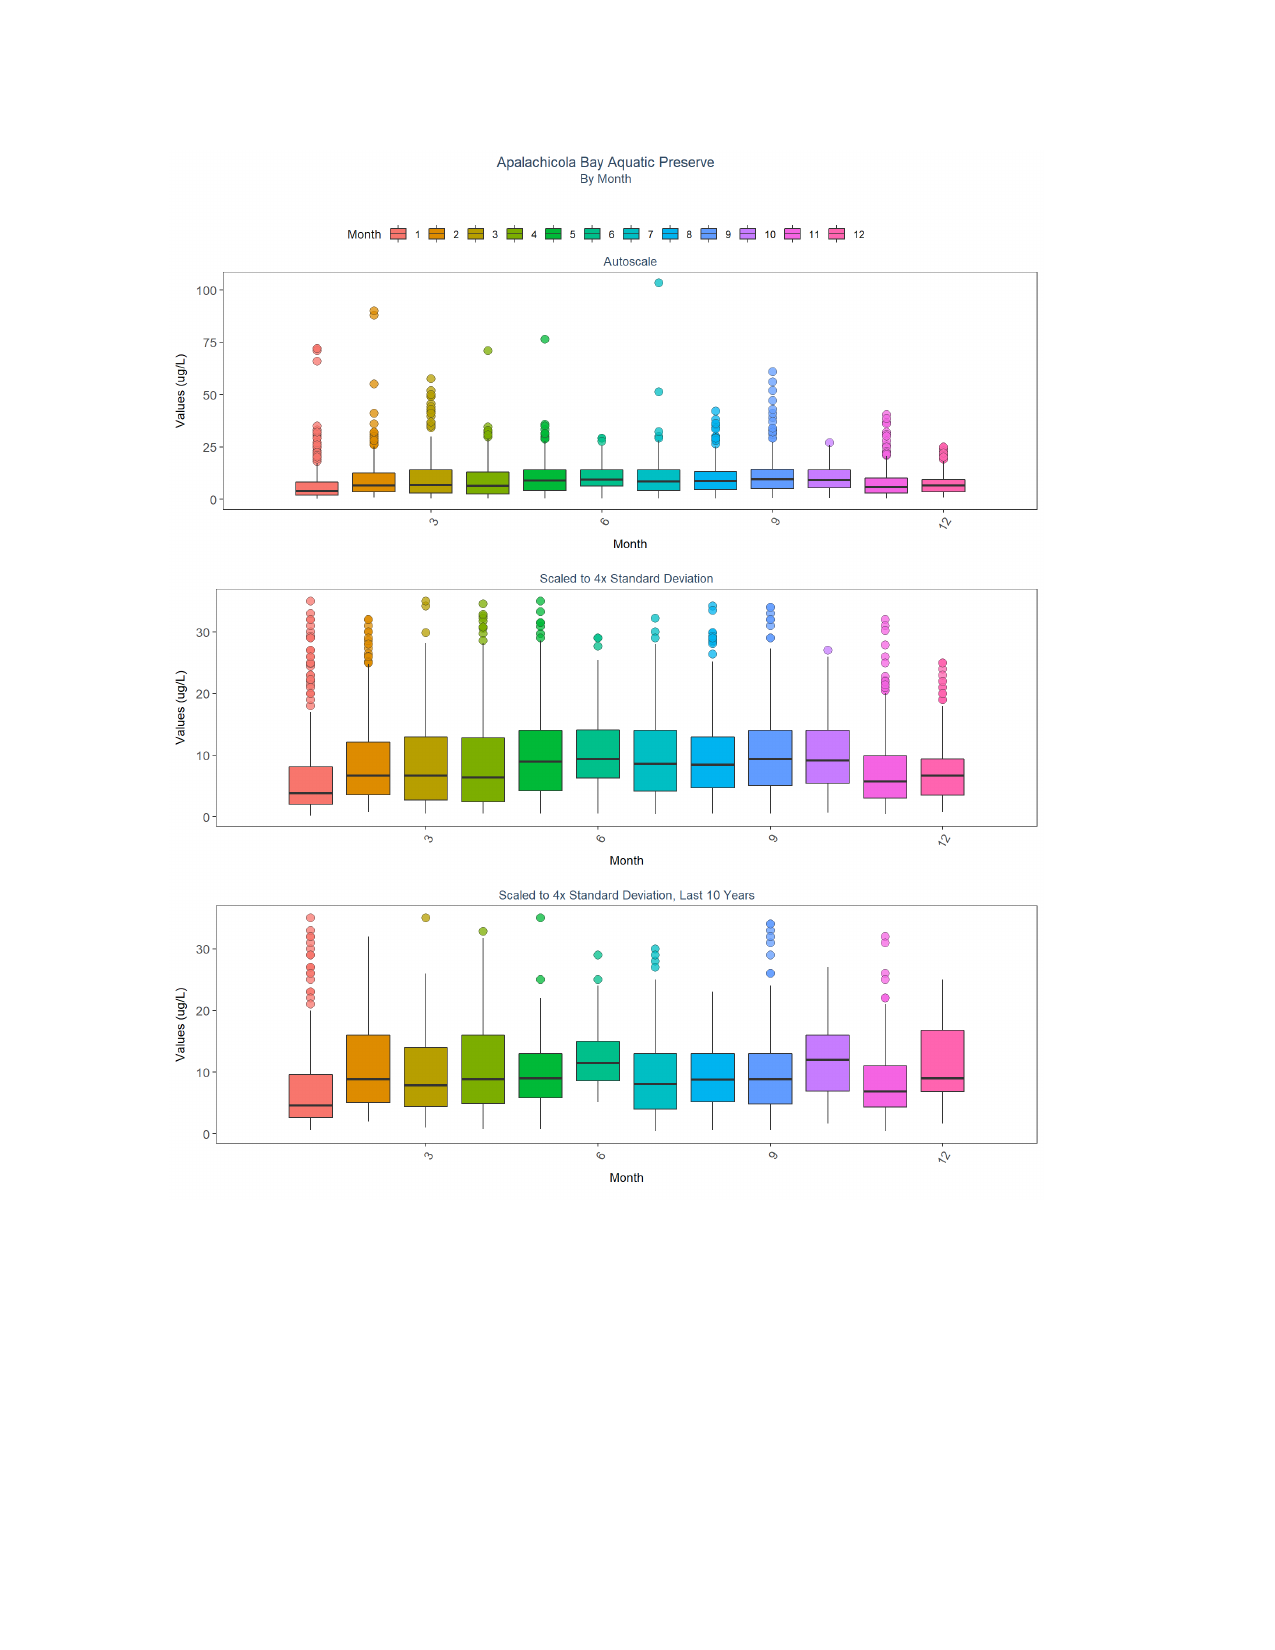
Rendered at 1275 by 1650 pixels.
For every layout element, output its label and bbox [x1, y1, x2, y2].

picture [168, 150, 1044, 1200]
